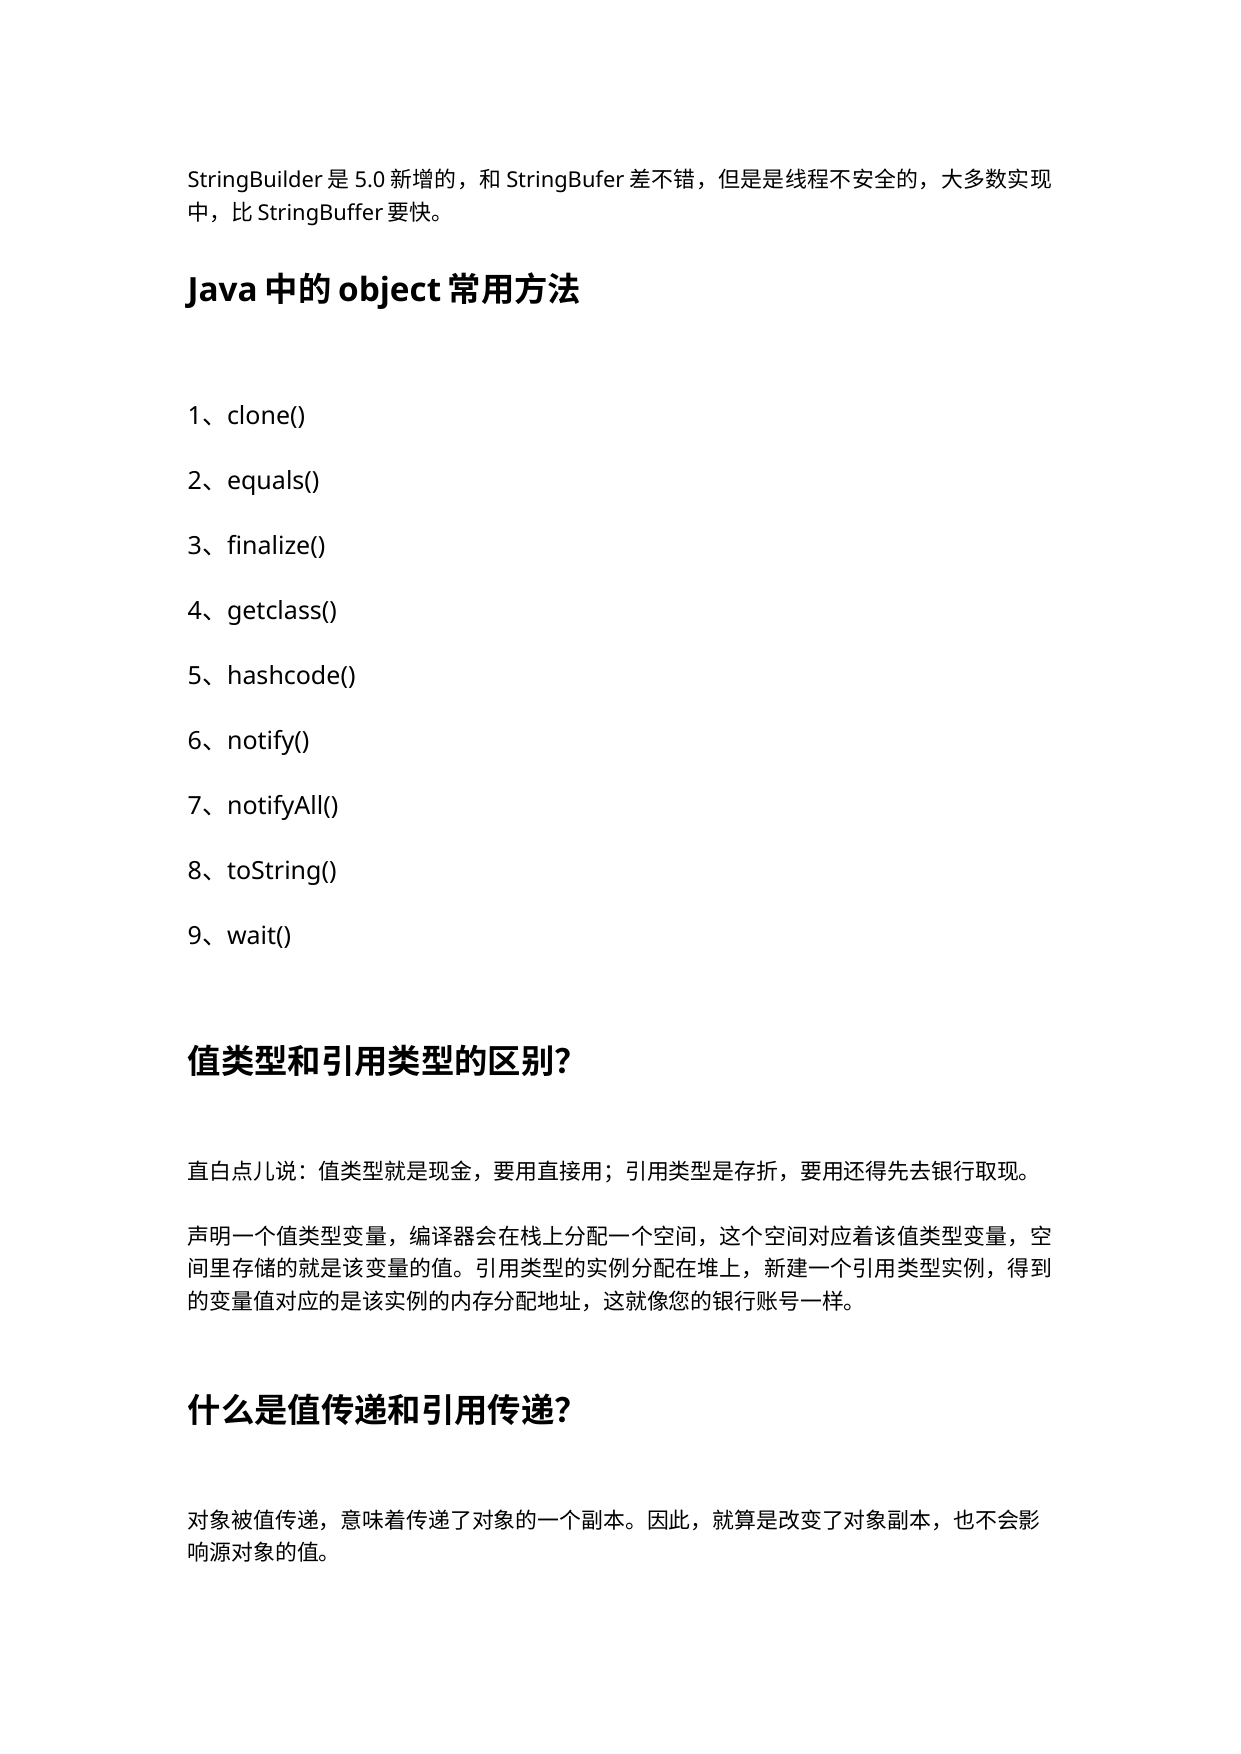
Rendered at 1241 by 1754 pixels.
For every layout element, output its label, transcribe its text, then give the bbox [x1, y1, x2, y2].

text 6、notify() [187, 706, 1053, 771]
text 对象被值传递，意味着传递了对象的一个副本。因此，就算是改变了对象副本，也不会影响源对象的值。 [187, 1502, 1053, 1567]
text 1、clone() 2、equals() 3、finalize() 4、getclass() [187, 381, 1053, 641]
text 直白点儿说：值类型就是现金，要用直接用；引用类型是存折，要用还得先去银行取现。 [187, 1153, 1053, 1186]
text 5、hashcode() [187, 641, 1053, 706]
subtitle Java中的object常用方法 [187, 254, 1053, 319]
text 7、notifyAll() [187, 771, 1053, 836]
text StringBuilder是5.0新增的，和StringBufer差不错，但是是线程不安全的，大多数实现中，比StringBuffer要快。 [187, 162, 1053, 227]
text 声明一个值类型变量，编译器会在栈上分配一个空间，这个空间对应着该值类型变量，空间里存储的就是该变量的值。引用类型的实例分配在堆上，新建一个引用类型实例，得到的变量值对应的是该实例的内存分配地址，这就像您的银行账号一样。 [187, 1218, 1053, 1316]
subtitle 什么是值传递和引用传递？ [187, 1375, 1053, 1440]
text 9、wait() [187, 901, 1053, 966]
subtitle 值类型和引用类型的区别？ [187, 1026, 1053, 1091]
text 8、toString() [187, 836, 1053, 901]
